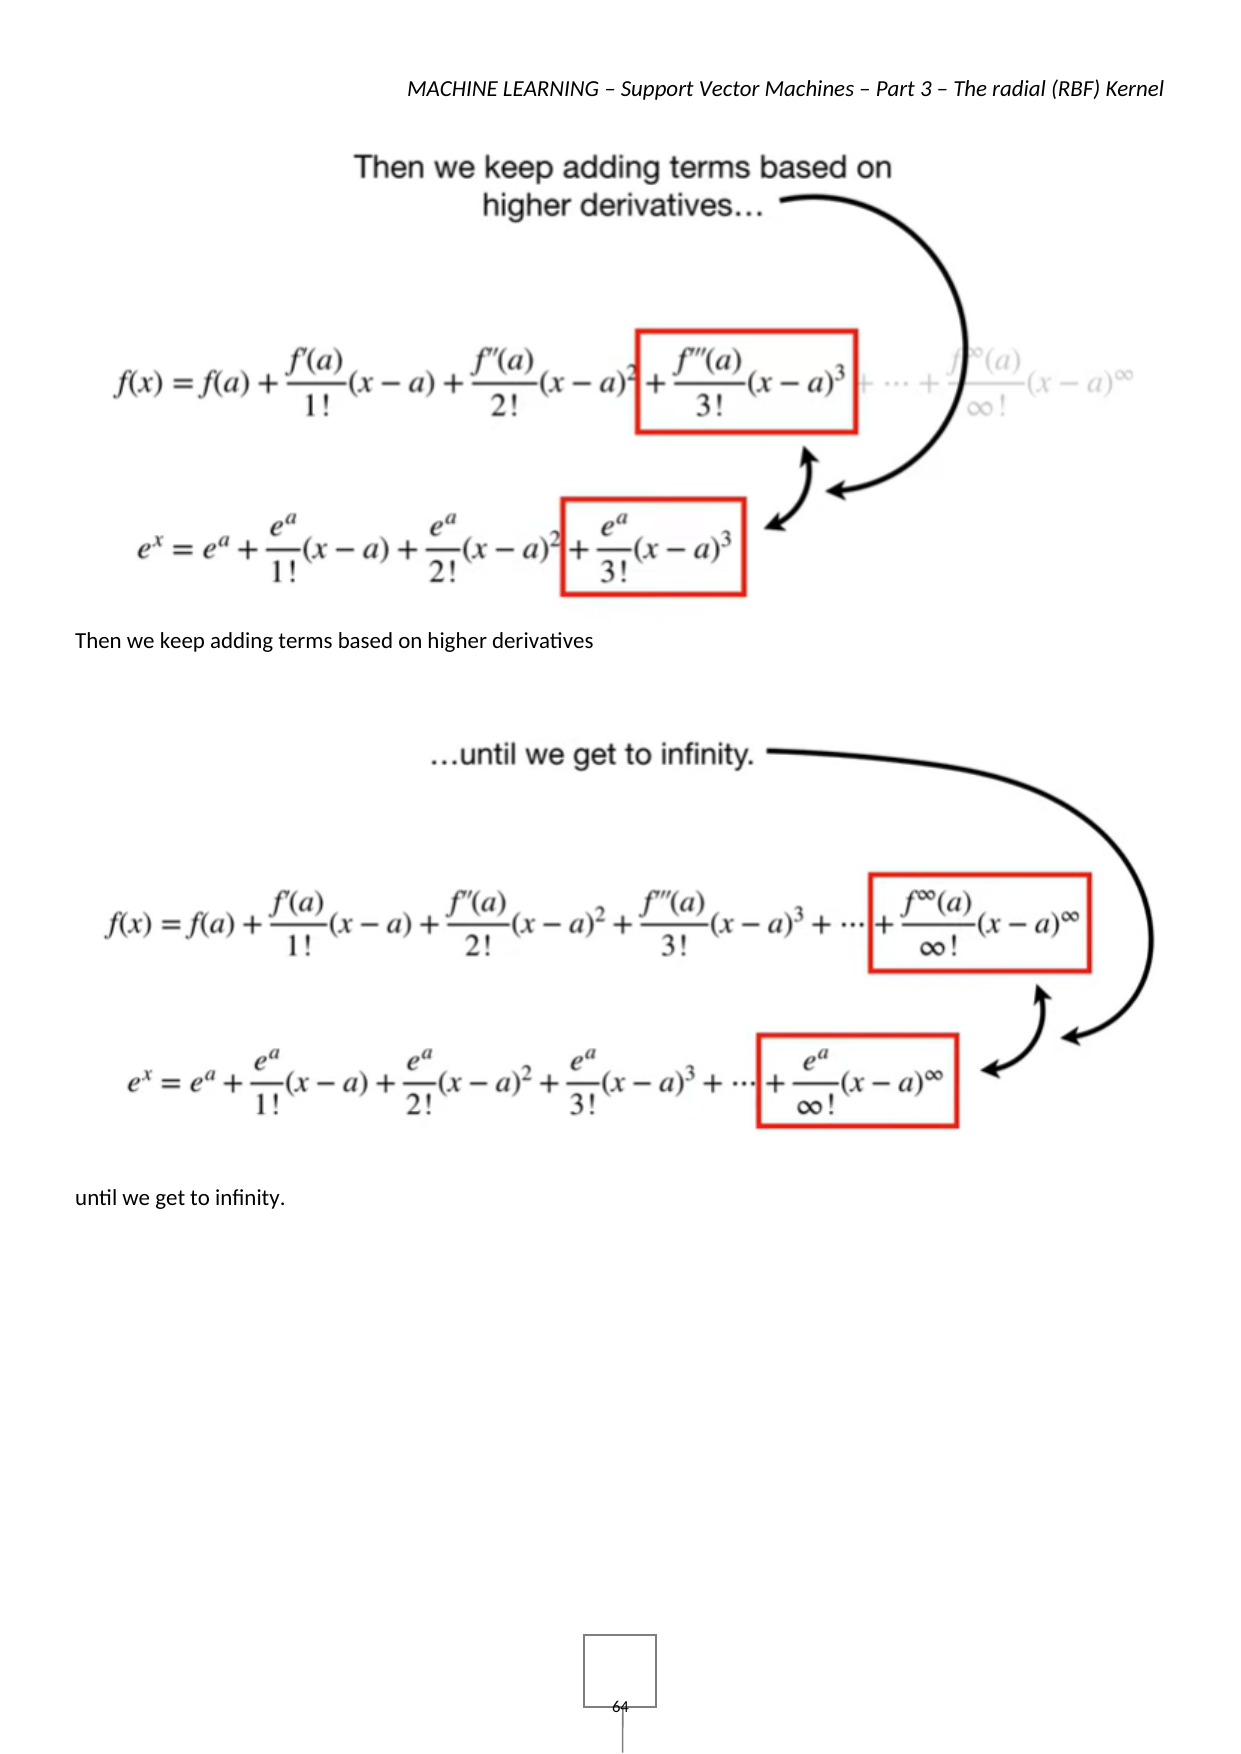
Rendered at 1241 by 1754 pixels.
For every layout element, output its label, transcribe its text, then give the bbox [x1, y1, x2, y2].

picture [75, 682, 1166, 1183]
text until we get to infinity. [75, 1183, 1165, 1211]
text Then we keep adding terms based on higher derivatives [75, 627, 1165, 655]
picture [75, 101, 1166, 627]
